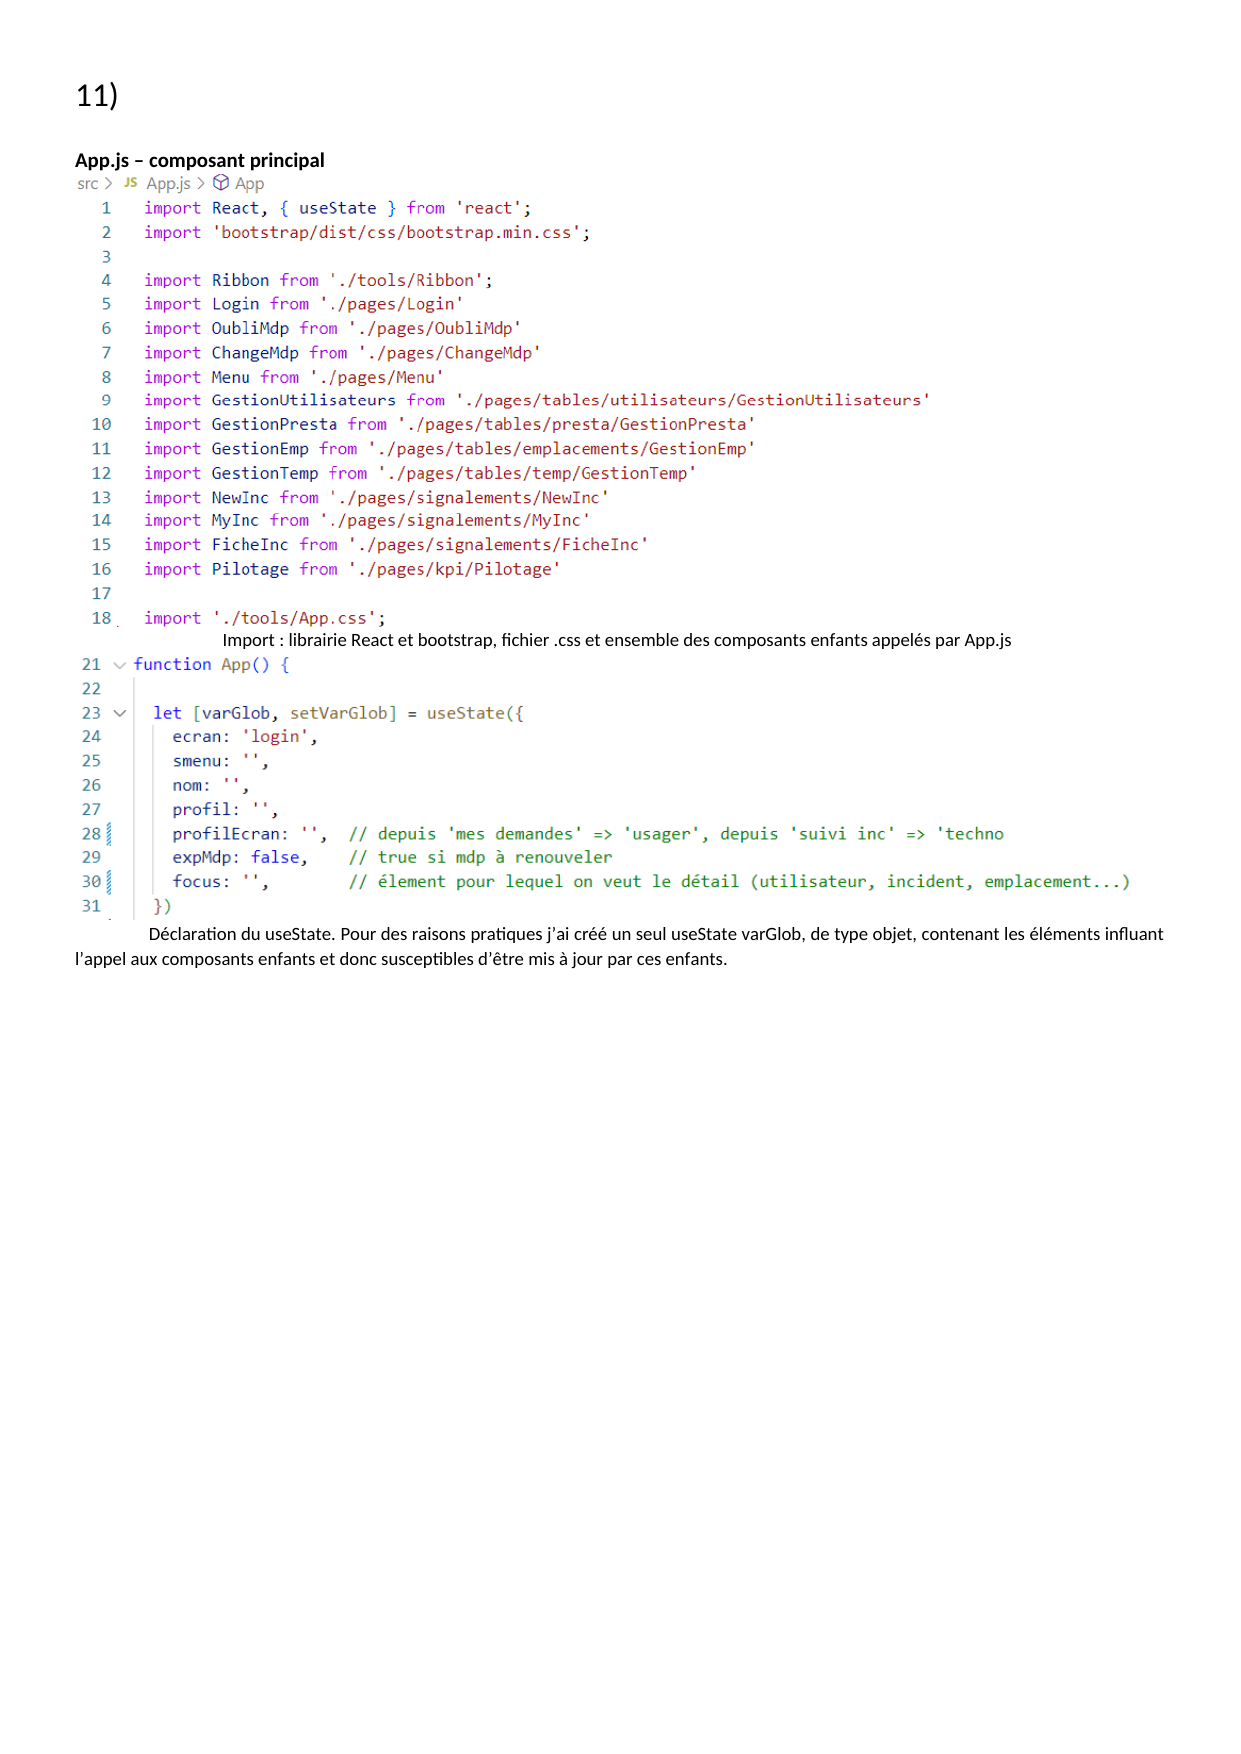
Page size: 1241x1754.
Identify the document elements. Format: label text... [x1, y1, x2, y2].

text App.js – composant principal [75, 147, 1165, 173]
text Déclaration du useState. Pour des raisons pratiques j’ai créé un seul useState varGlob, de type objet, contenant les éléments influant l’appel aux composants enfants et donc susceptibles d’être mis à jour par ces enfants. [75, 922, 1165, 970]
picture [75, 174, 933, 627]
text Import : librairie React et bootstrap, fichier .css et ensemble des composants enfants appelés par App.js [75, 628, 1165, 651]
picture [75, 653, 1137, 920]
